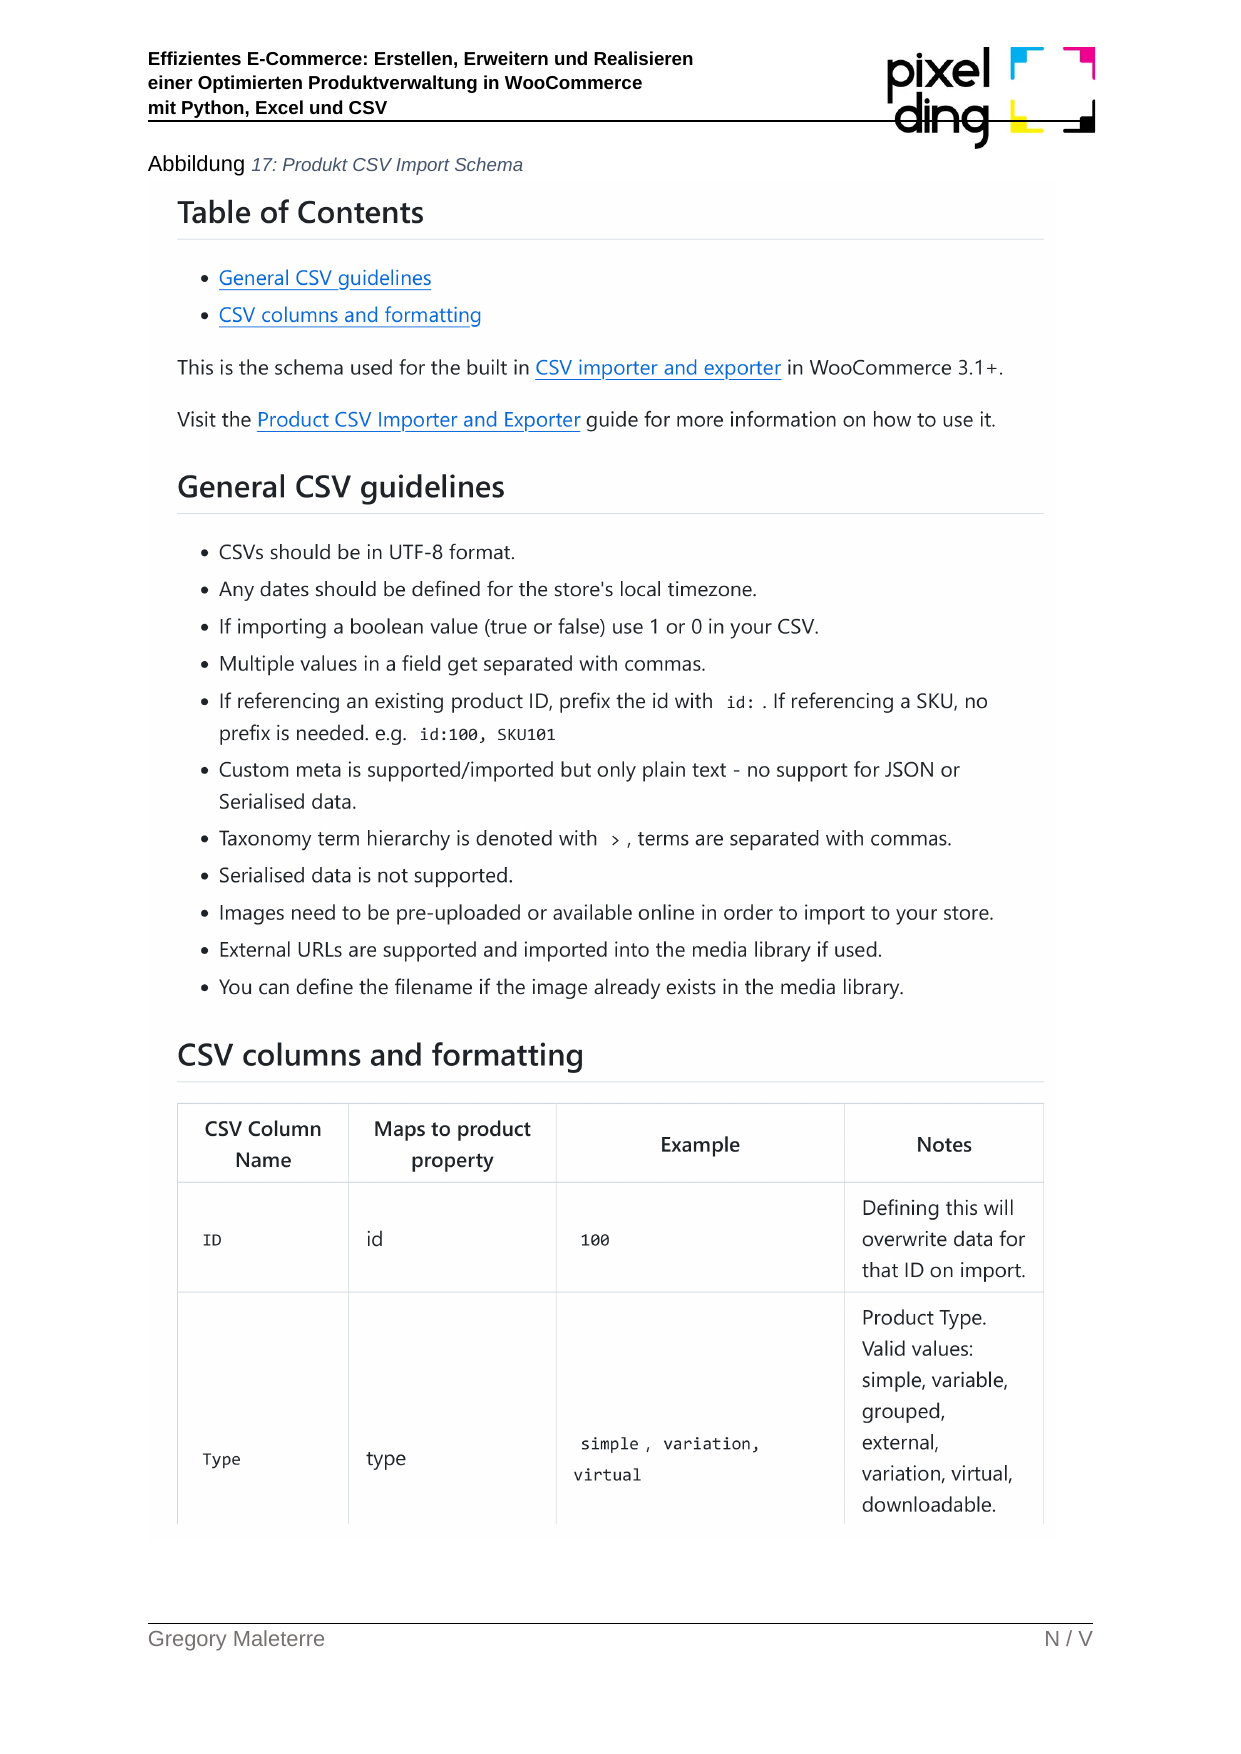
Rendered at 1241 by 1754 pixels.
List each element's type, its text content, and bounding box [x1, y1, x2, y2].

picture [147, 179, 1055, 1541]
picture [887, 47, 1096, 149]
